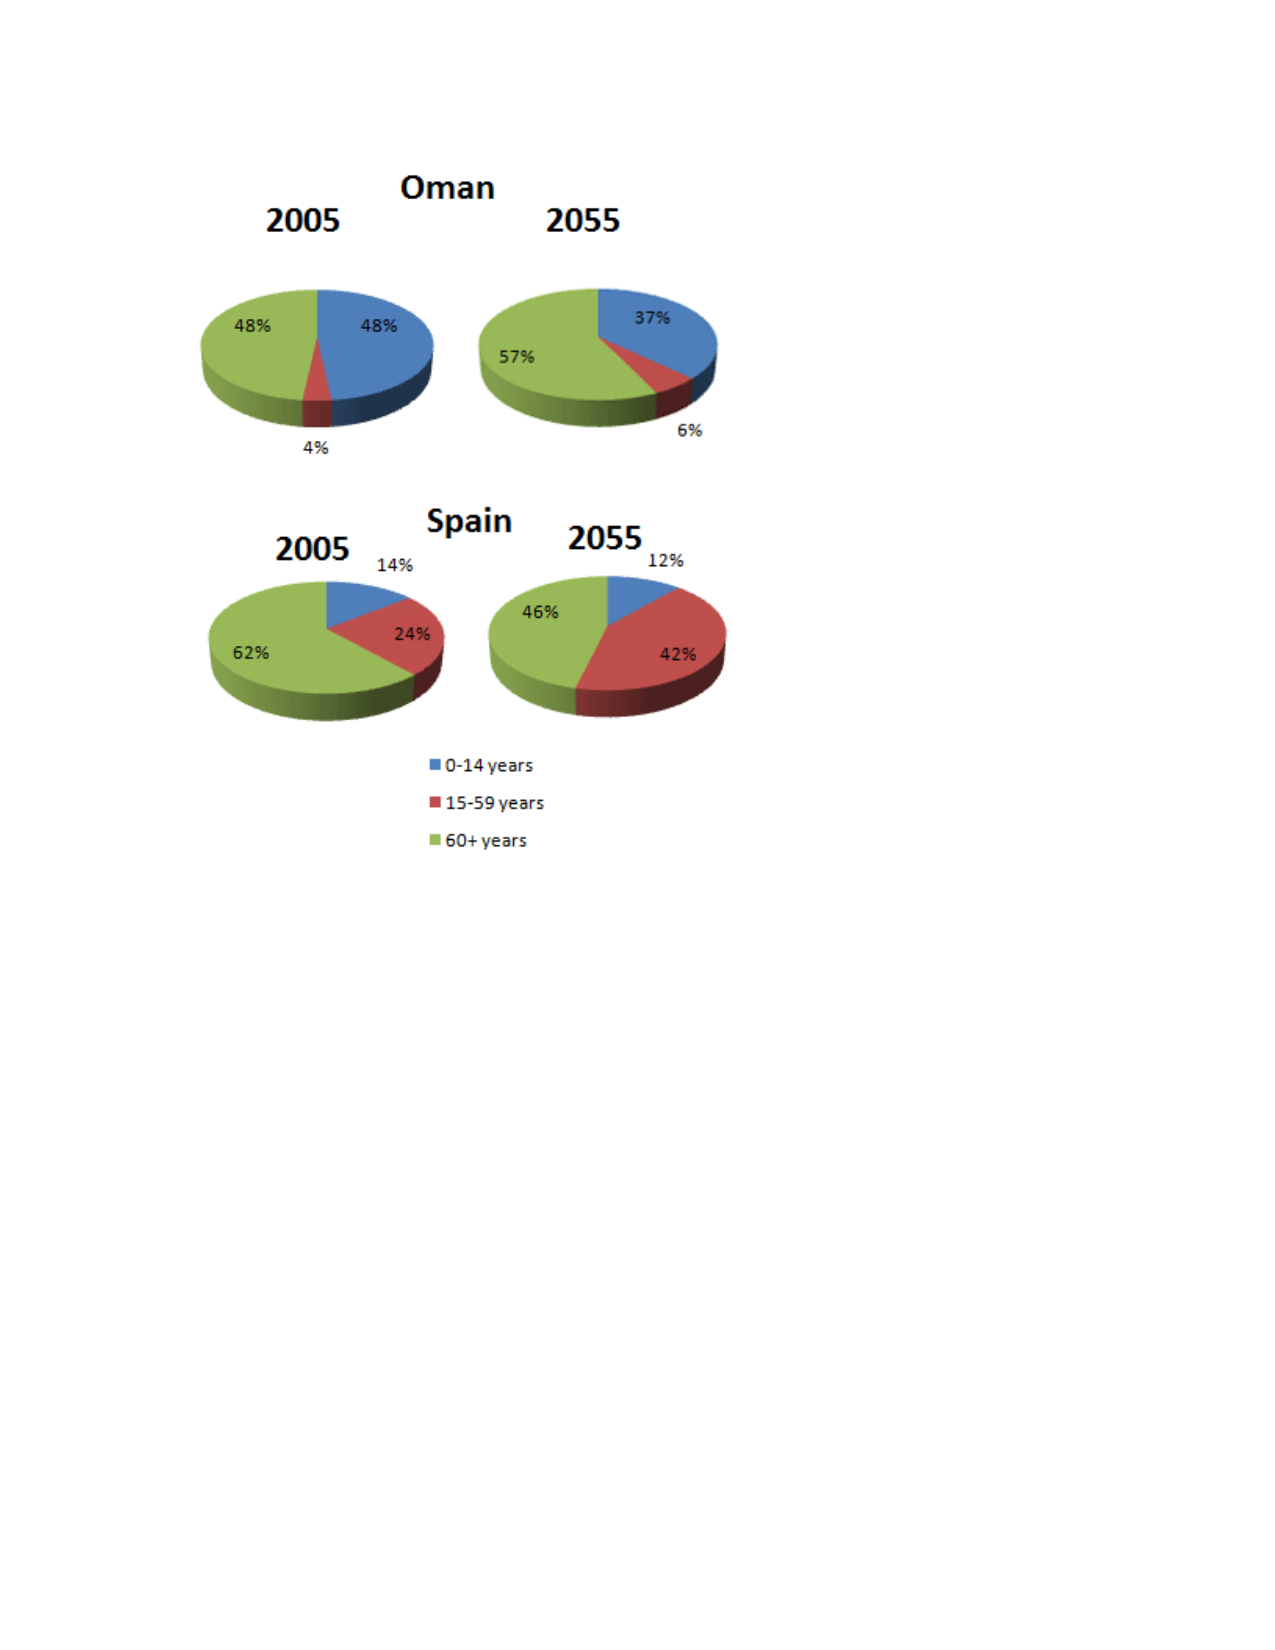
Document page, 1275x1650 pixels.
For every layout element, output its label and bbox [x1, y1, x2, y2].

picture [150, 150, 768, 875]
